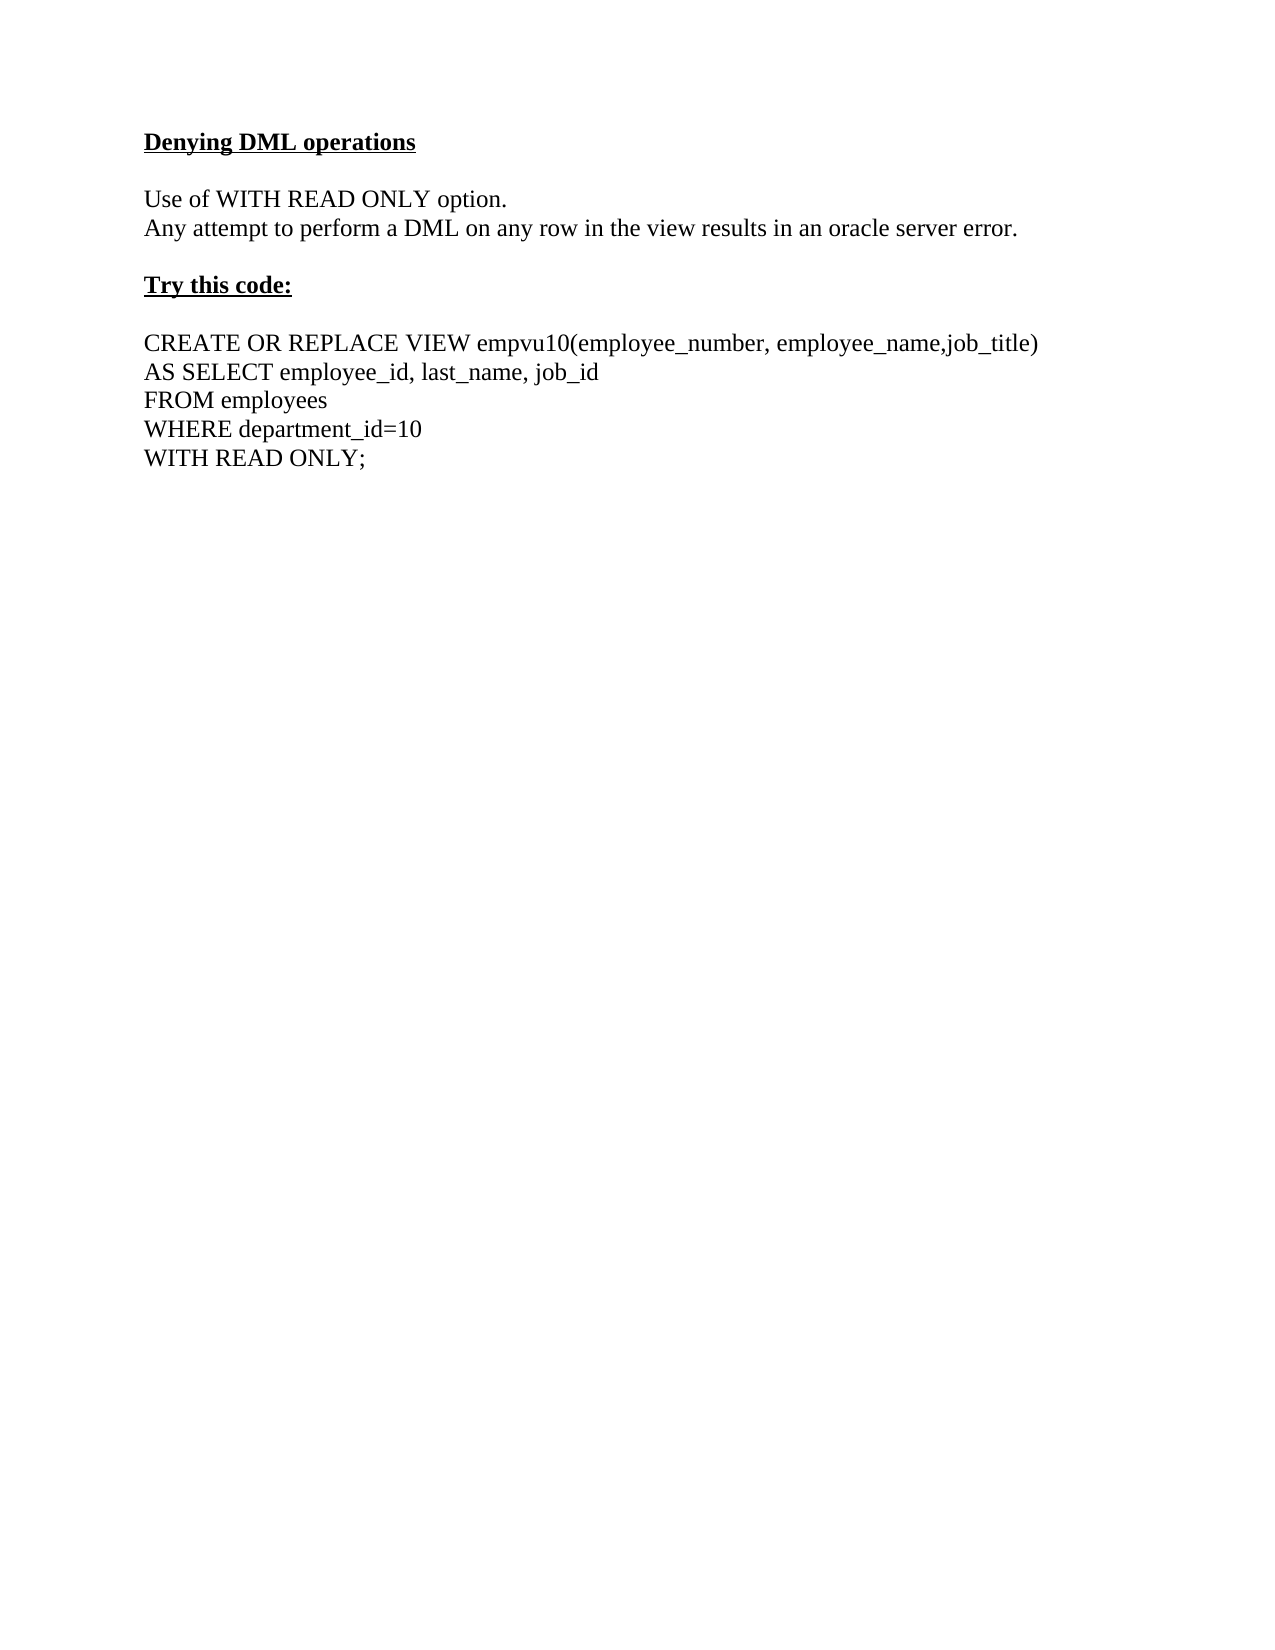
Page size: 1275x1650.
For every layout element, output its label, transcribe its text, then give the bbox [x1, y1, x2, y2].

text CREATE OR REPLACE VIEW empvu10(employee_number, employee_name,job_title) [143, 328, 1144, 357]
text Try this code: [143, 270, 1144, 299]
text WITH READ ONLY; [143, 443, 1144, 472]
text FROM employees [143, 385, 1144, 414]
text Any attempt to perform a DML on any row in the view results in an oracle server error. [143, 213, 1144, 242]
text Use of WITH READ ONLY option. [143, 184, 1144, 213]
text Denying DML operations [143, 127, 1144, 155]
text WHERE department_id=10 [143, 414, 1144, 443]
text AS SELECT employee_id, last_name, job_id [143, 357, 1144, 385]
